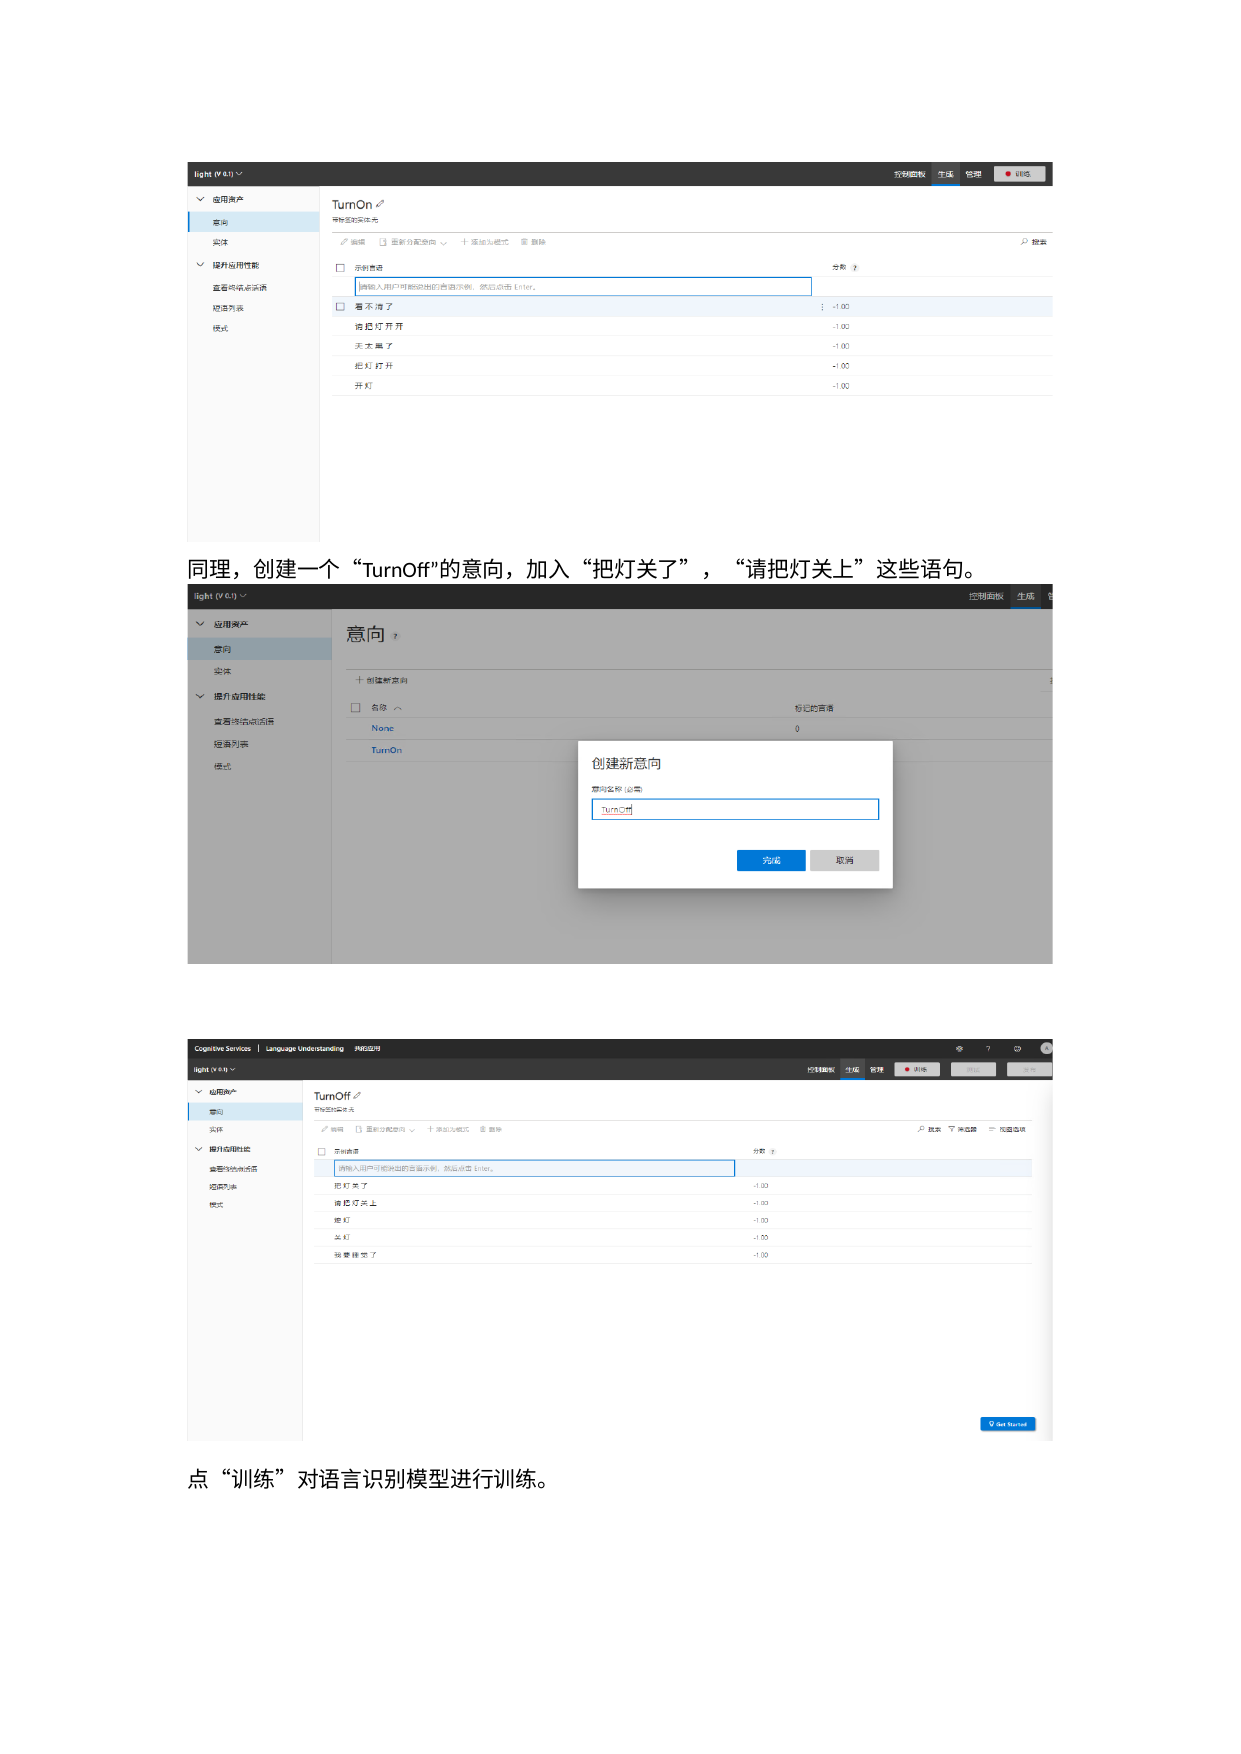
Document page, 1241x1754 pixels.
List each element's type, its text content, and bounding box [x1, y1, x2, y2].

picture [187, 1039, 1053, 1441]
picture [187, 162, 1053, 542]
picture [187, 584, 1053, 964]
list 点“训练”对语言识别模型进行训练。 [187, 1462, 1053, 1494]
list 同理，创建一个“TurnOff”的意向，加入“把灯关了”，“请把灯关上”这些语句。 [187, 552, 1053, 584]
